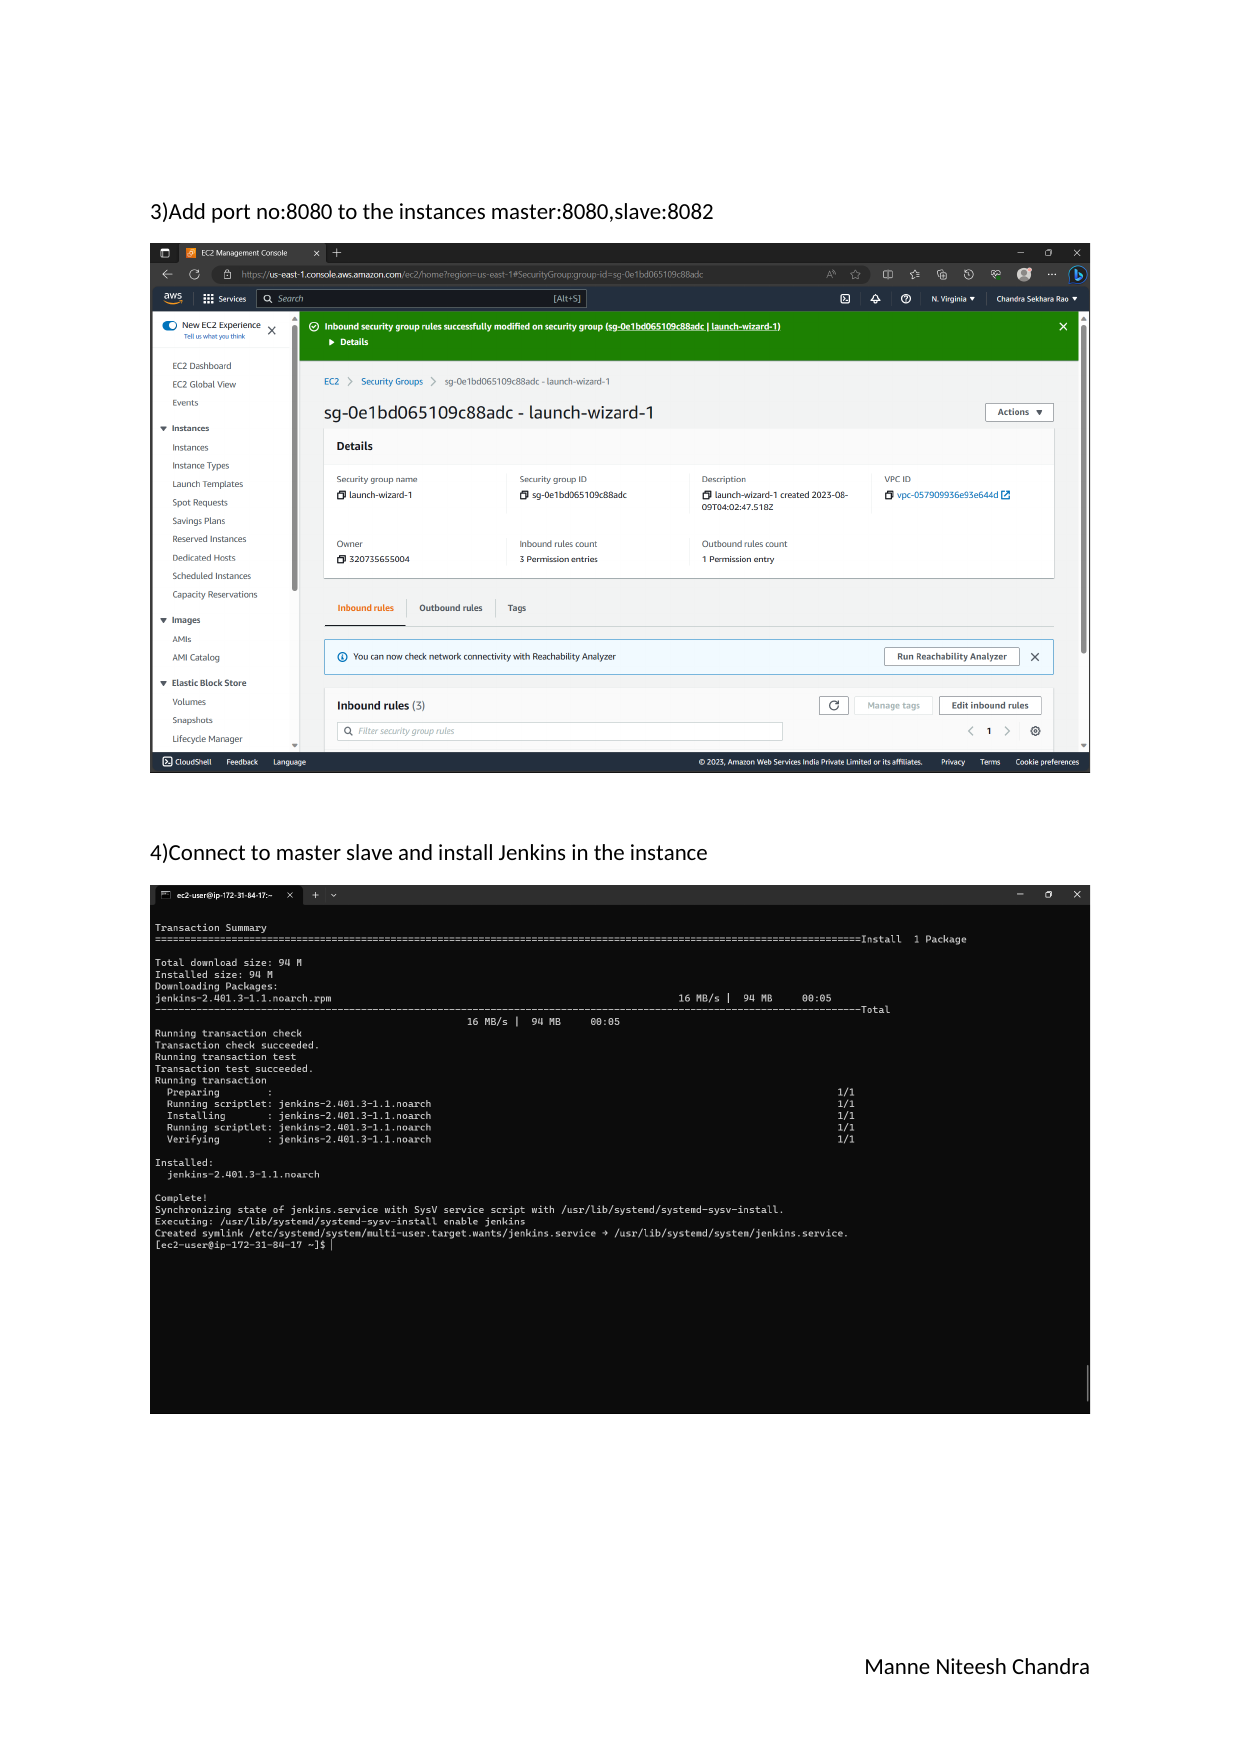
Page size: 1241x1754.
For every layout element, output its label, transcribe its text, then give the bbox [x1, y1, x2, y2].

picture [150, 885, 1091, 1414]
text 3)Add port no:8080 to the instances master:8080,slave:8082 [150, 197, 1090, 225]
picture [150, 243, 1091, 773]
text 4)Connect to master slave and install Jenkins in the instance [150, 838, 1090, 866]
